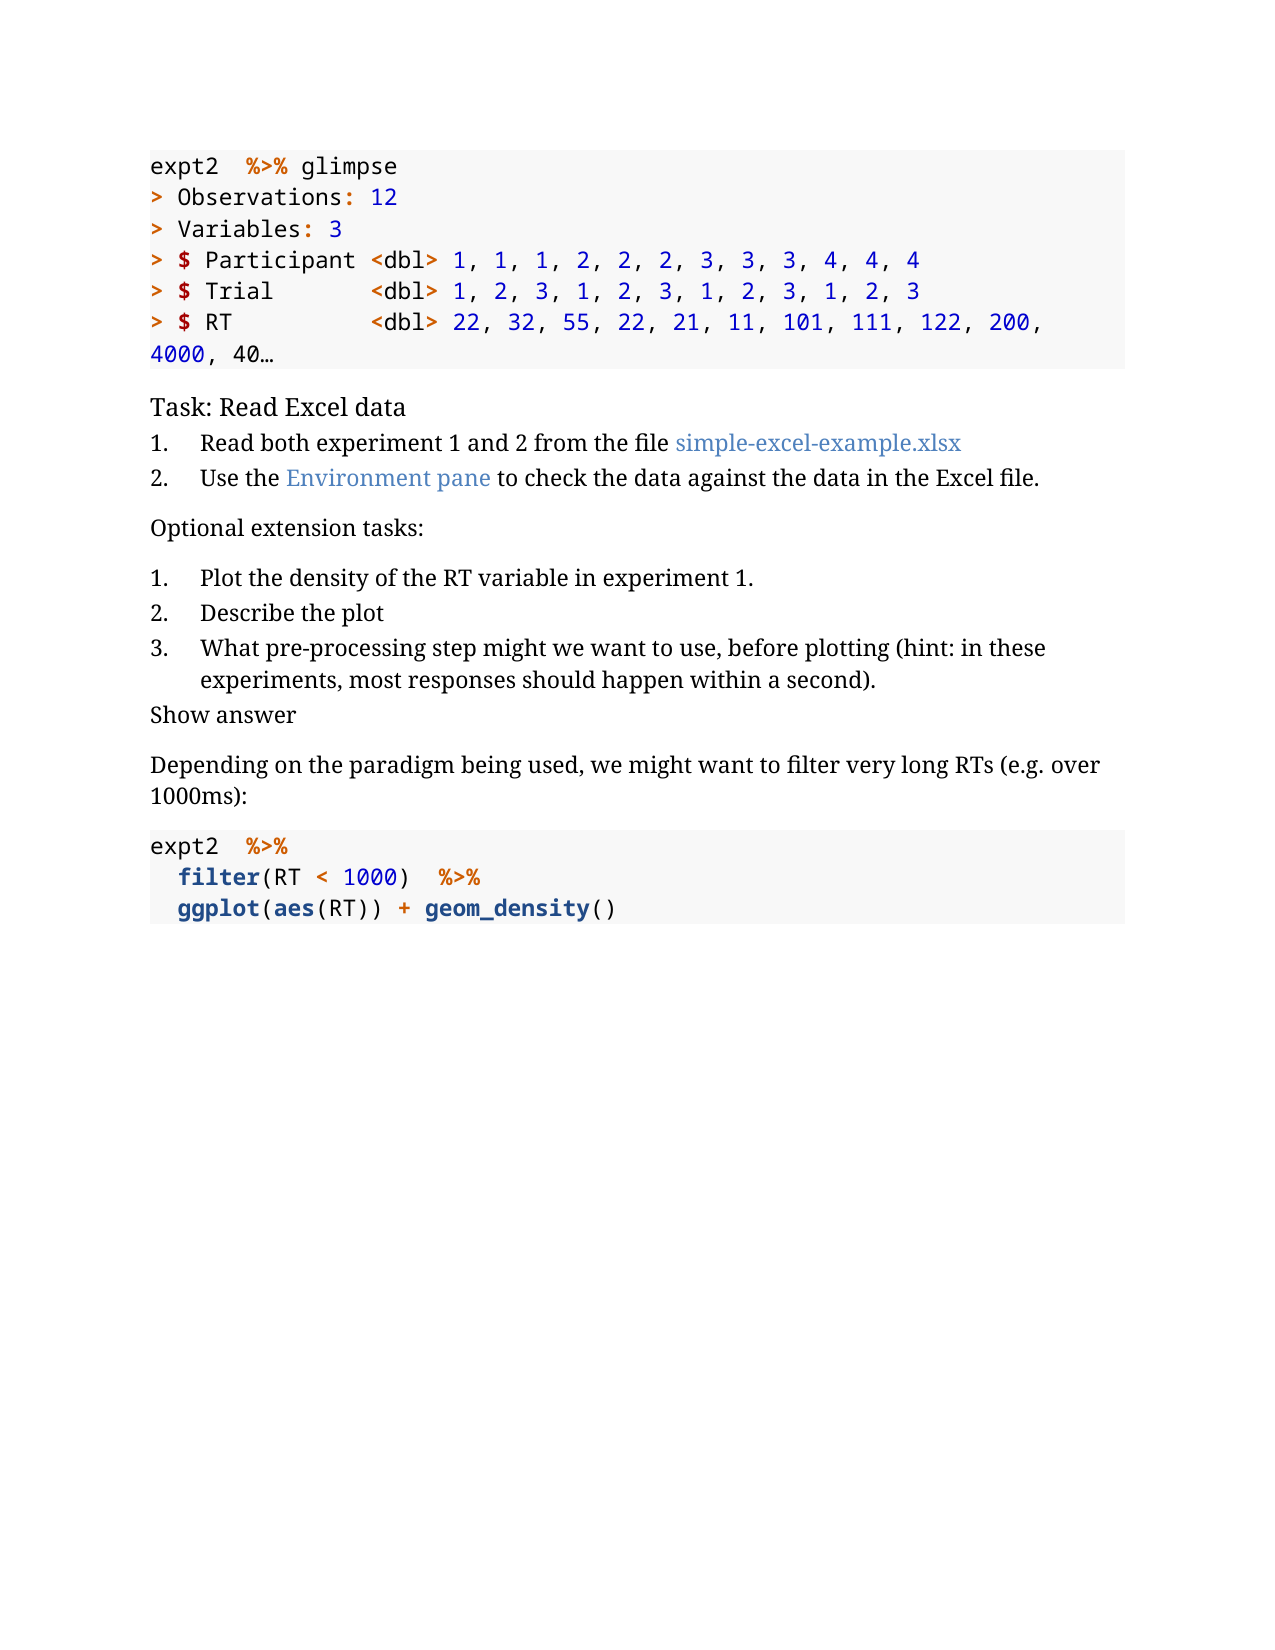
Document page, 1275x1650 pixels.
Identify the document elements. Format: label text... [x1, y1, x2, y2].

text Depending on the paradigm being used, we might want to filter very long RTs (e.g. over 1000ms): [150, 749, 1125, 811]
list Use the Environment pane to check the data against the data in the Excel file. [150, 462, 1125, 494]
list Read both experiment 1 and 2 from the file simple-excel-example.xlsx [150, 427, 1125, 459]
text Show answer [150, 699, 1125, 730]
text expt2 %>% filter(RT < 1000) %>% ggplot(aes(RT)) + geom_density() [150, 830, 1125, 924]
text Optional extension tasks: [150, 512, 1125, 544]
list Describe the plot [150, 597, 1125, 629]
subtitle Task: Read Excel data [150, 389, 1125, 424]
list Plot the density of the RT variable in experiment 1. [150, 562, 1125, 594]
list What pre-processing step might we want to use, before plotting (hint: in these experiments, most responses should happen within a second). [150, 632, 1125, 695]
text expt2 %>% glimpse > Observations: 12 > Variables: 3 > $ Participant <dbl> 1, 1, 1, 2, 2, 2, 3, 3, 3, 4, 4, 4 > $ Trial <dbl> 1, 2, 3, 1, 2, 3, 1, 2, 3, 1, 2, 3 > $ RT <dbl> 22, 32, 55, 22, 21, 11, 101, 111, 122, 200, 4000, 40… [150, 150, 1125, 369]
